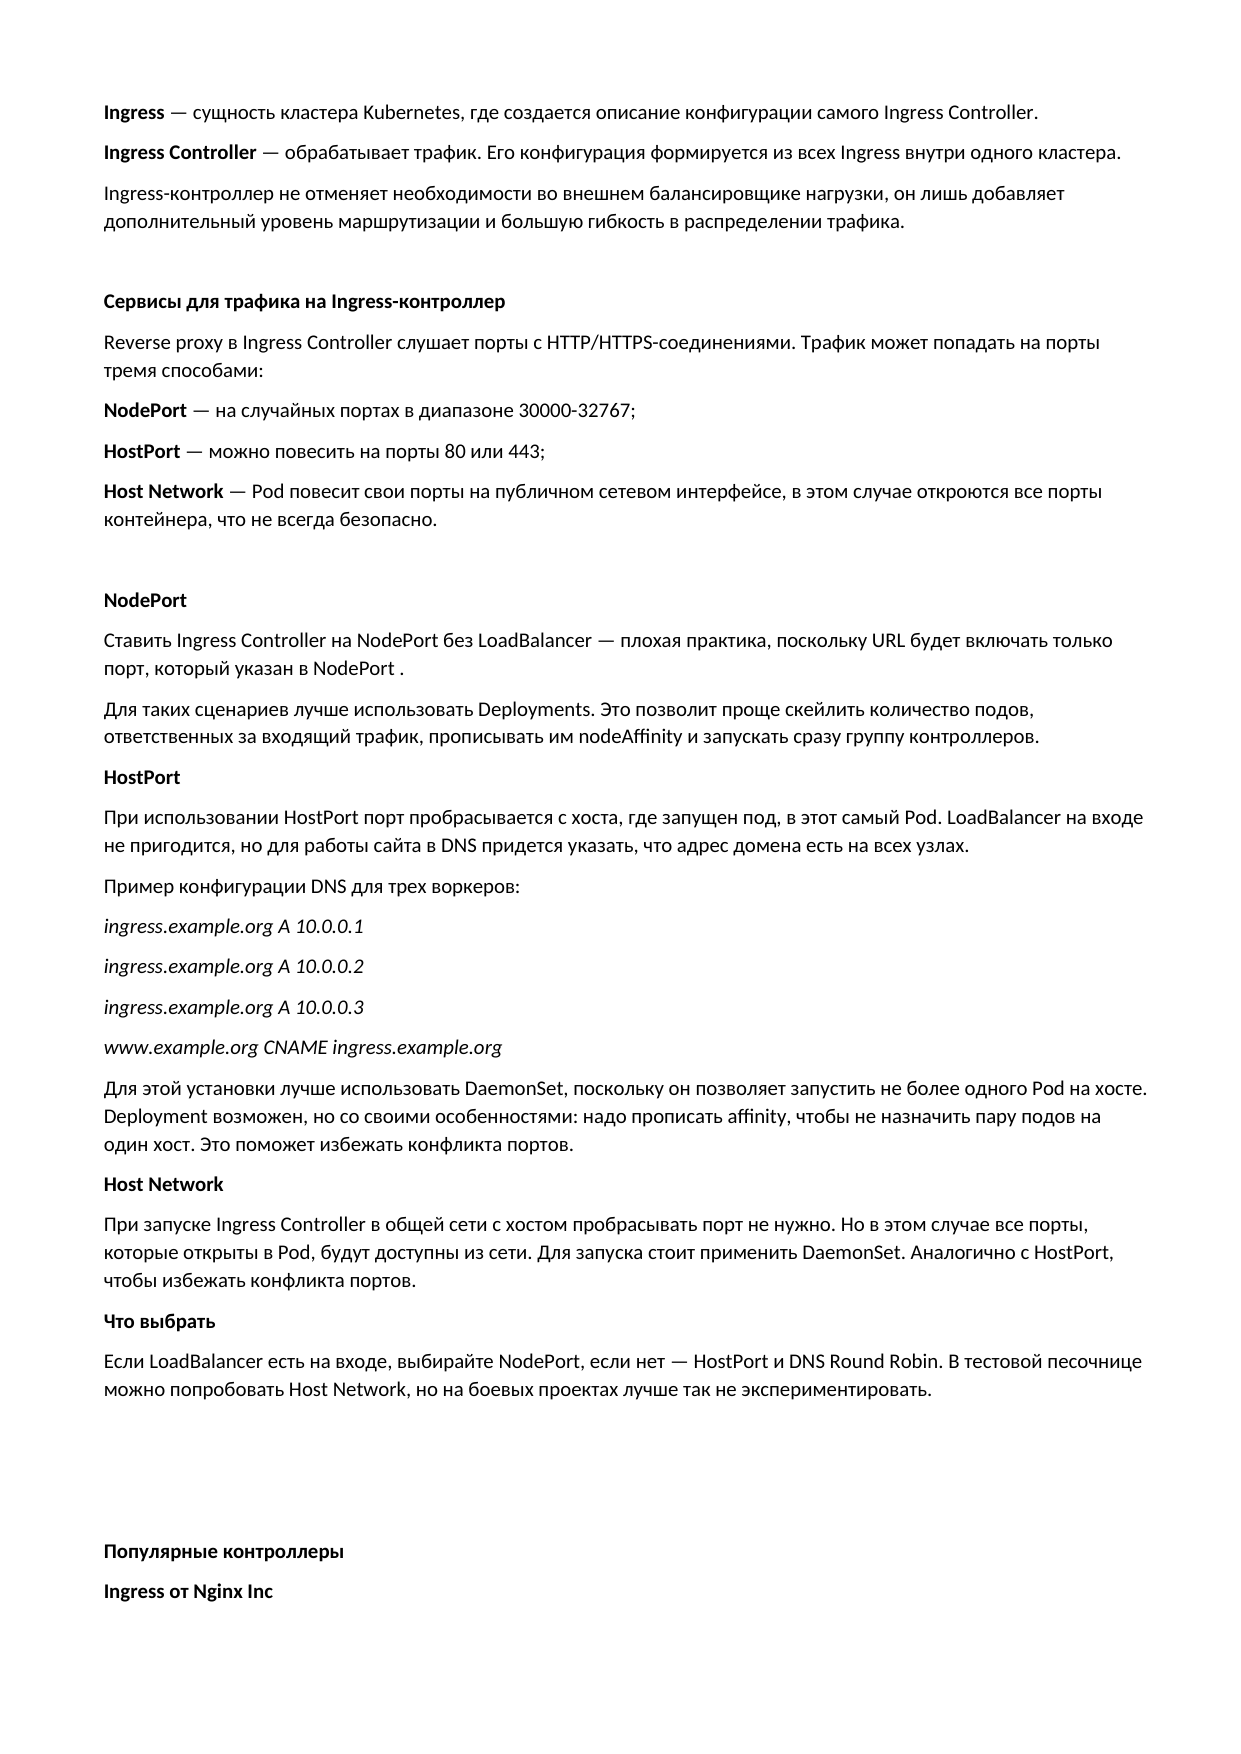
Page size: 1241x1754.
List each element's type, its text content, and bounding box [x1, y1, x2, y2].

text При использовании HostPort порт пробрасывается с хоста, где запущен под, в этот самый Pod. LoadBalancer на входе не пригодится, но для работы сайта в DNS придется указать, что адрес домена есть на всех узлах. [103, 804, 1152, 858]
text Сервисы для трафика на Ingress-контроллер [103, 289, 1152, 314]
text Для этой установки лучше использовать DaemonSet, поскольку он позволяет запустить не более одного Pod на хосте. Deployment возможен, но со своими особенностями: надо прописать affinity, чтобы не назначить пару подов на один хост. Это поможет избежать конфликта портов. [103, 1075, 1152, 1156]
text www.example.org CNAME ingress.example.org [103, 1034, 1152, 1060]
text Ingress-контроллер не отменяет необходимости во внешнем балансировщике нагрузки, он лишь добавляет дополнительный уровень маршрутизации и большую гибкость в распределении трафика. [103, 180, 1152, 233]
text Что выбрать [103, 1308, 1152, 1333]
text NodePort [103, 587, 1152, 612]
text ingress.example.org A 10.0.0.1 [103, 913, 1152, 939]
text Пример конфигурации DNS для трех воркеров: [103, 873, 1152, 898]
text NodePort — на случайных портах в диапазоне 30000-32767; [103, 397, 1152, 423]
text HostPort — можно повесить на порты 80 или 443; [103, 438, 1152, 463]
text Для таких сценариев лучше использовать Deployments. Это позволит проще скейлить количество подов, ответственных за входящий трафик, прописывать им nodeAffinity и запускать сразу группу контроллеров. [103, 696, 1152, 749]
text Host Network — Pod повесит свои порты на публичном сетевом интерфейсе, в этом случае откроются все порты контейнера, что не всегда безопасно. [103, 478, 1152, 532]
text Ingress Controller — обрабатывает трафик. Его конфигурация формируется из всех Ingress внутри одного кластера. [103, 139, 1152, 165]
text Reverse proxy в Ingress Controller слушает порты с HTTP/HTTPS-соединениями. Трафик может попадать на порты тремя способами: [103, 329, 1152, 382]
text Ingress от Nginx Inc [103, 1578, 1152, 1604]
text Ставить Ingress Controller на NodePort без LoadBalancer — плохая практика, поскольку URL будет включать только порт, который указан в NodePort . [103, 627, 1152, 681]
text При запуске Ingress Controller в общей сети с хостом пробрасывать порт не нужно. Но в этом случае все порты, которые открыты в Pod, будут доступны из сети. Для запуска стоит применить DaemonSet. Аналогично с HostPort, чтобы избежать конфликта портов. [103, 1212, 1152, 1293]
text Ingress — сущность кластера Kubernetes, где создается описание конфигурации самого Ingress Сontroller. [103, 99, 1152, 124]
text ingress.example.org A 10.0.0.3 [103, 994, 1152, 1019]
text Если LoadBalancer есть на входе, выбирайте NodePort, если нет — HostPort и DNS Round Robin. В тестовой песочнице можно попробовать Host Network, но на боевых проектах лучше так не экспериментировать. [103, 1348, 1152, 1402]
text HostPort [103, 764, 1152, 789]
text Host Network [103, 1171, 1152, 1197]
text Популярные контроллеры [103, 1538, 1152, 1563]
text ingress.example.org A 10.0.0.2 [103, 954, 1152, 979]
